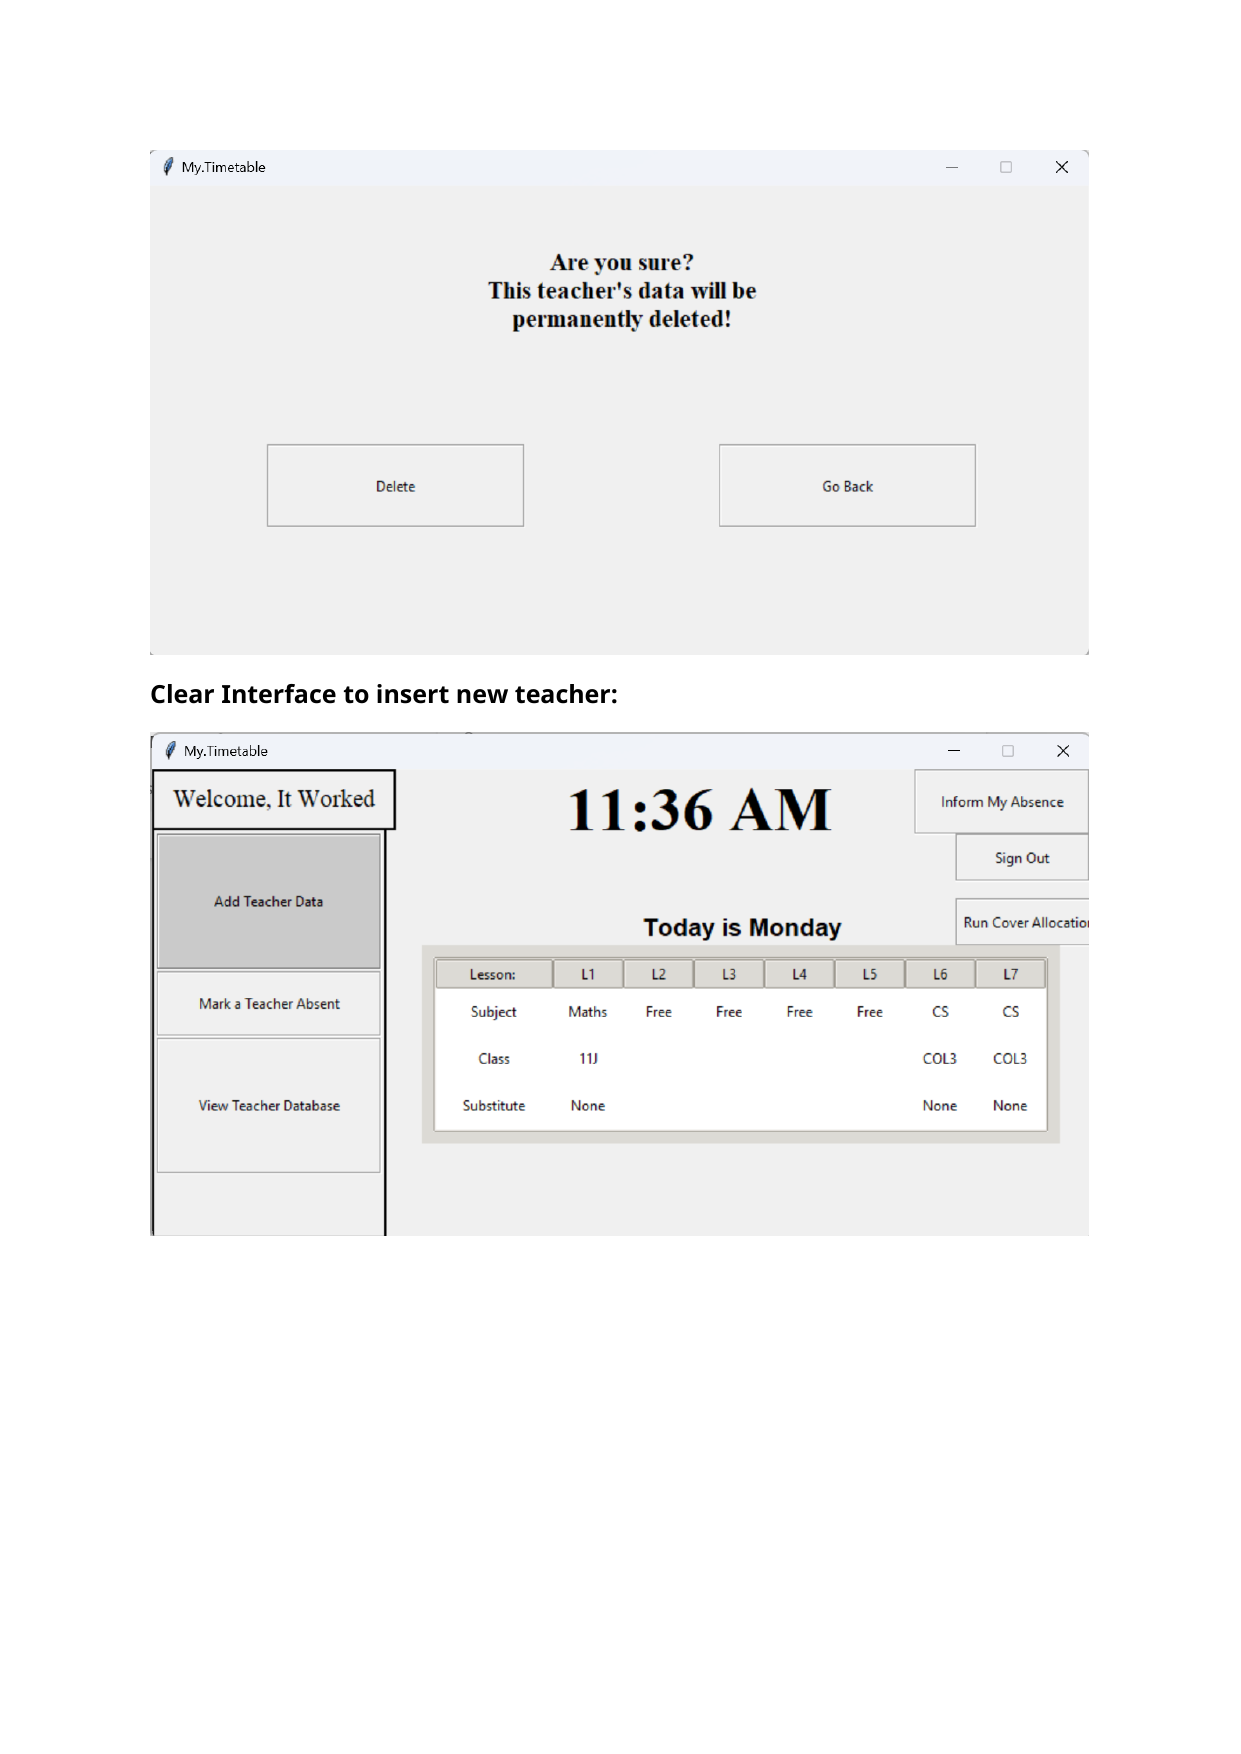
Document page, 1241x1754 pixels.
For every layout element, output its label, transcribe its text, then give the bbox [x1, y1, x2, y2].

picture [150, 732, 1089, 1236]
picture [150, 150, 1089, 655]
text Clear Interface to insert new teacher: [150, 677, 1090, 711]
